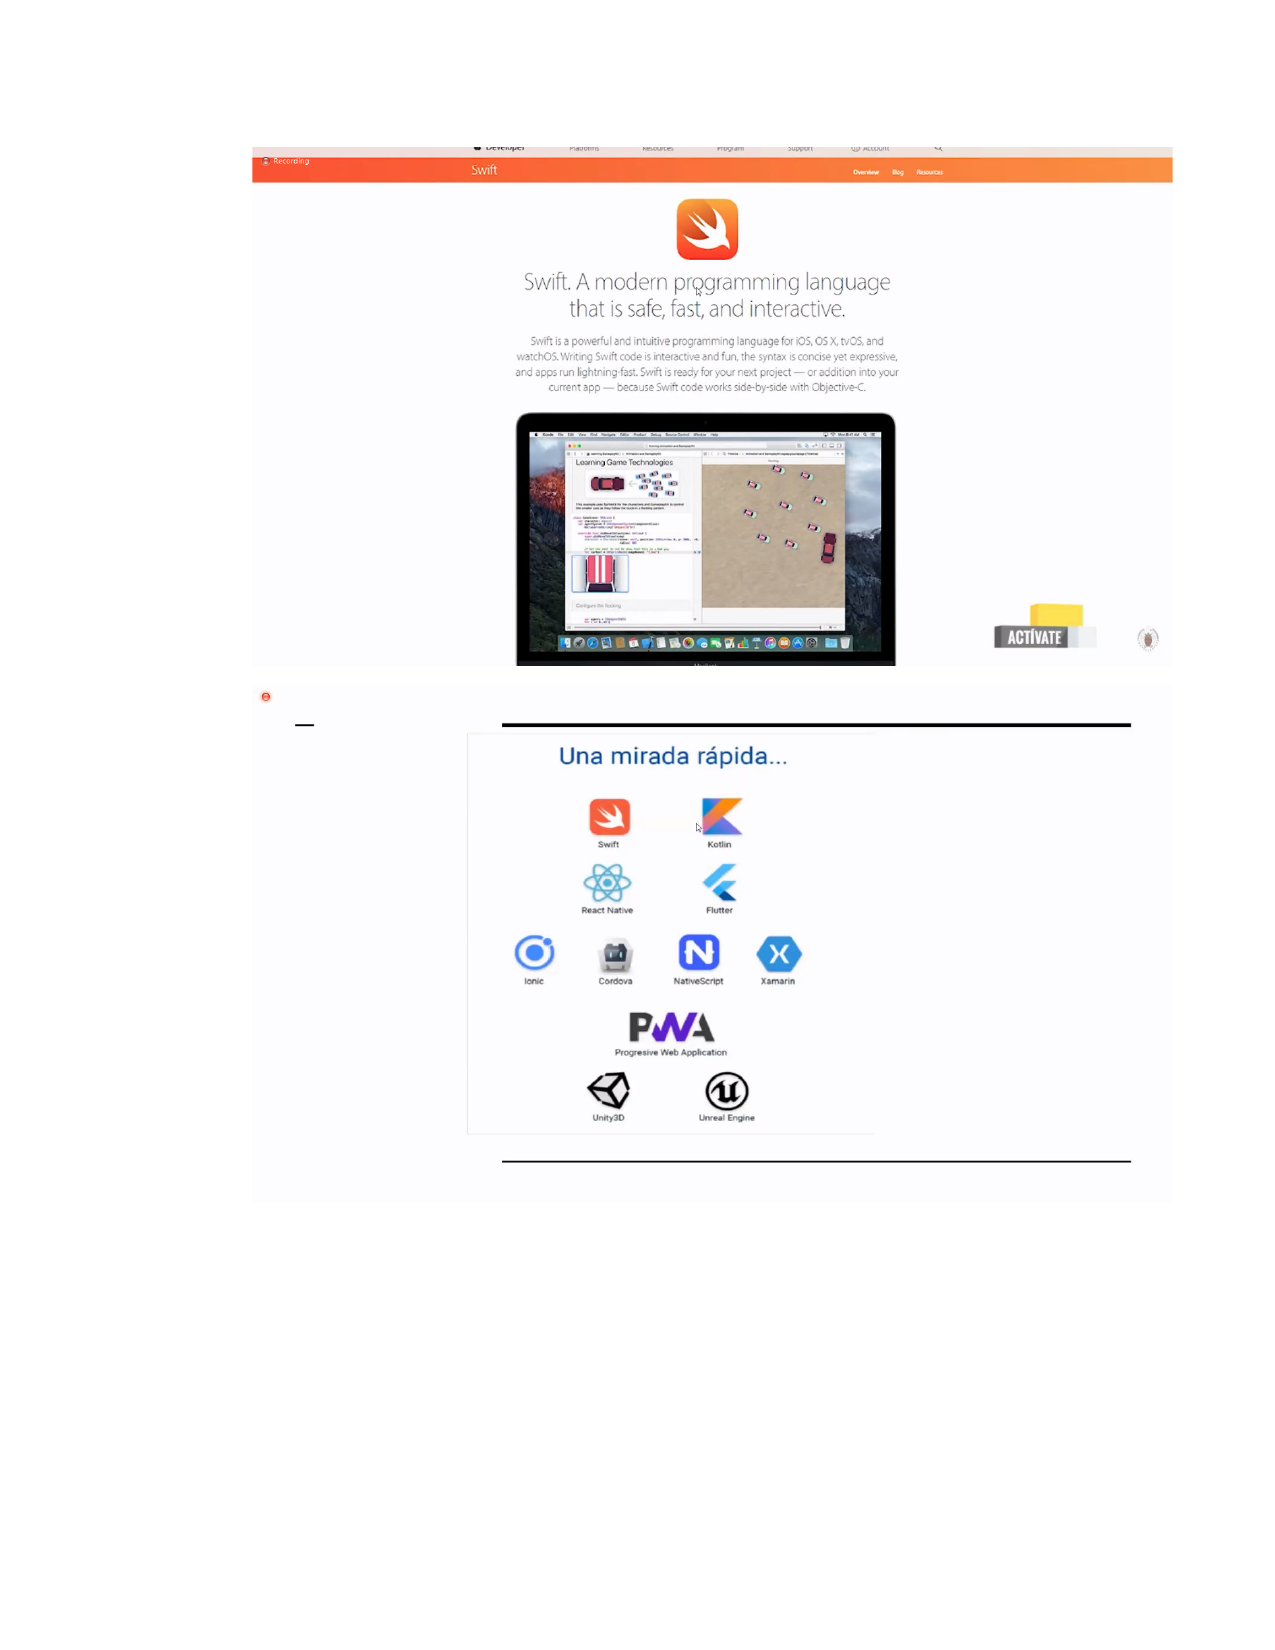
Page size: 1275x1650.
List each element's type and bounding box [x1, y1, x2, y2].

picture [252, 684, 1173, 1202]
picture [252, 147, 1173, 666]
